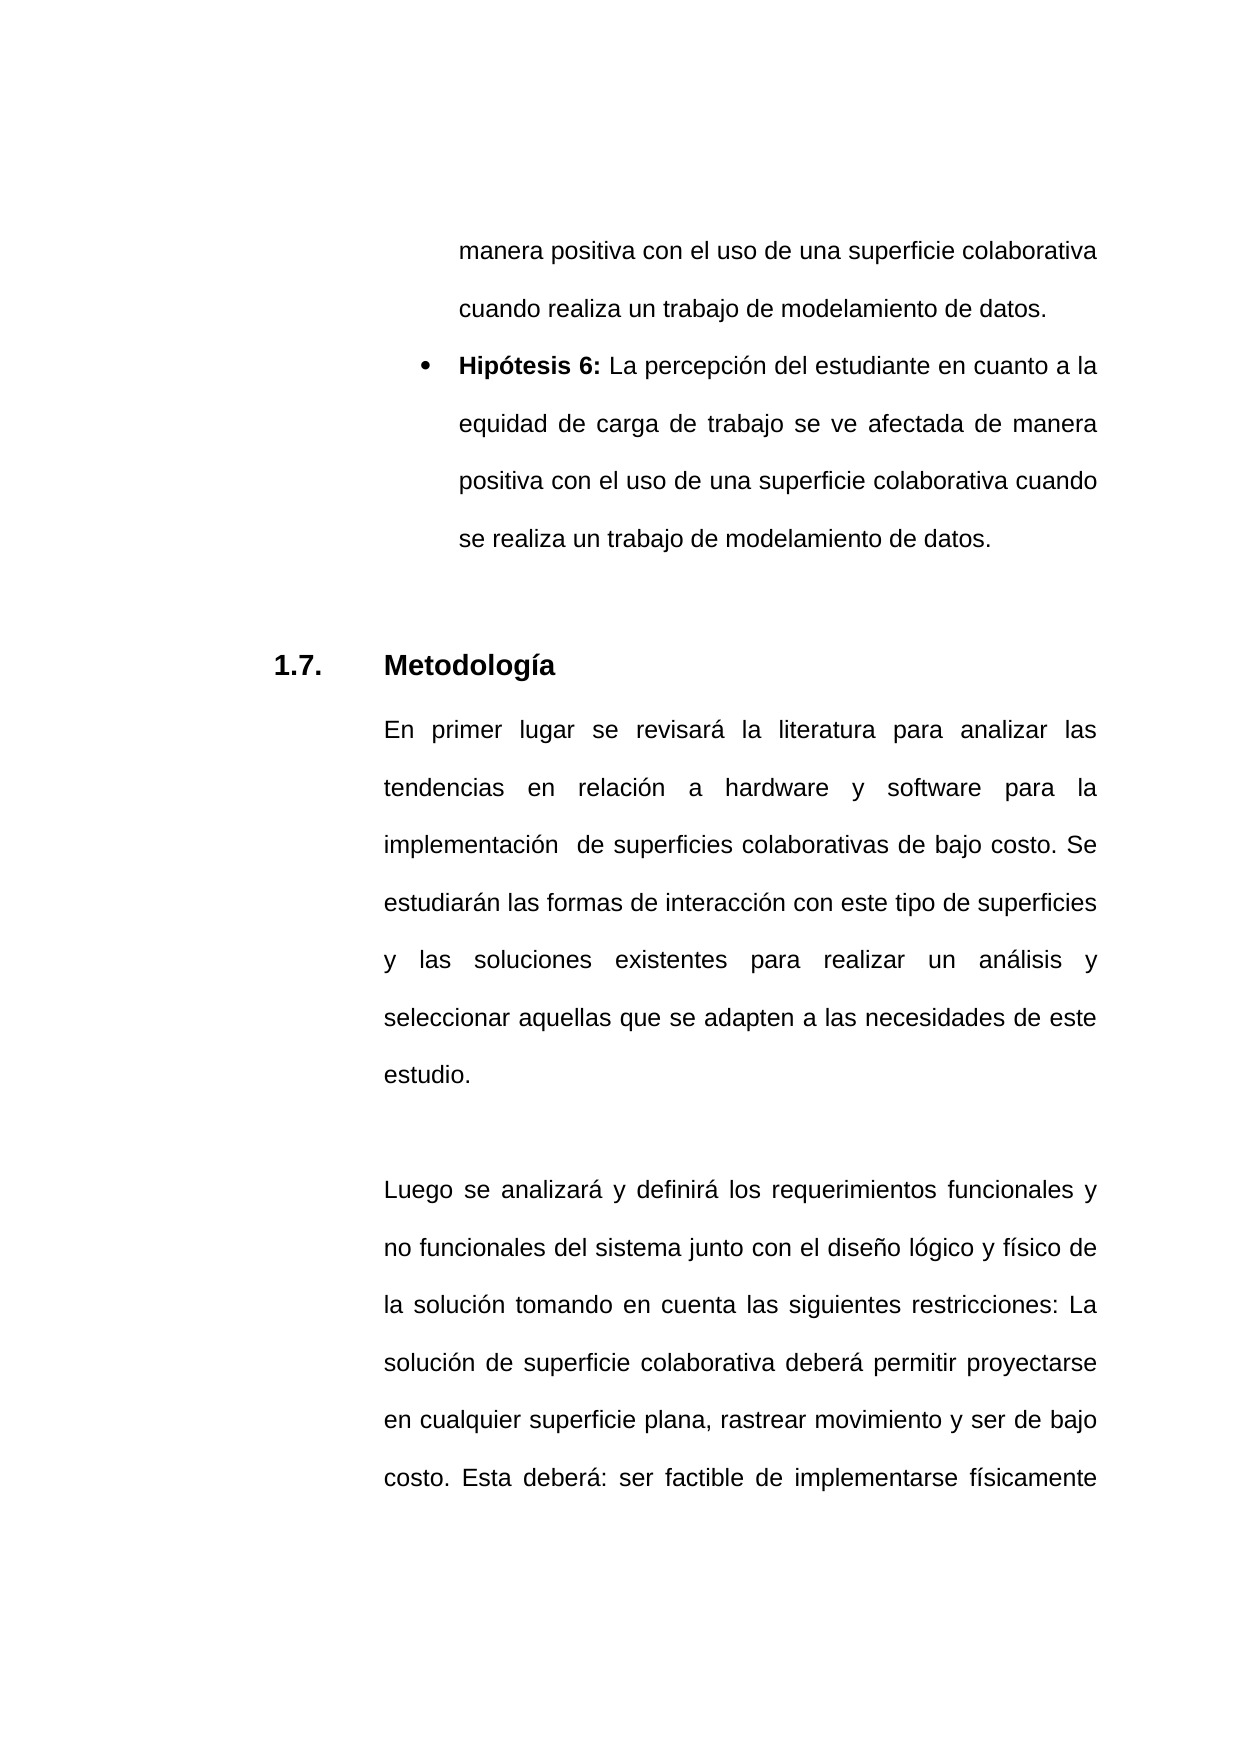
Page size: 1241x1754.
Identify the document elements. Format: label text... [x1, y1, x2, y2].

text Metodología [274, 648, 1098, 682]
list Hipótesis 6: La percepción del estudiante en cuanto a la equidad de carga de trabajo se ve afectada de manera positiva con el uso de una superficie colaborativa cuando se realiza un trabajo de modelamiento de datos. [421, 351, 1098, 553]
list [384, 1176, 1098, 1492]
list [421, 236, 1098, 322]
list En primer lugar se revisará la literatura para analizar las tendencias en relación a hardware y software para la implementación de superficies colaborativas de bajo costo. Se estudiarán las formas de interacción con este tipo de superficies y las soluciones existentes para realizar un análisis y seleccionar aquellas que se adapten a las necesidades de este estudio. [384, 716, 1098, 1089]
